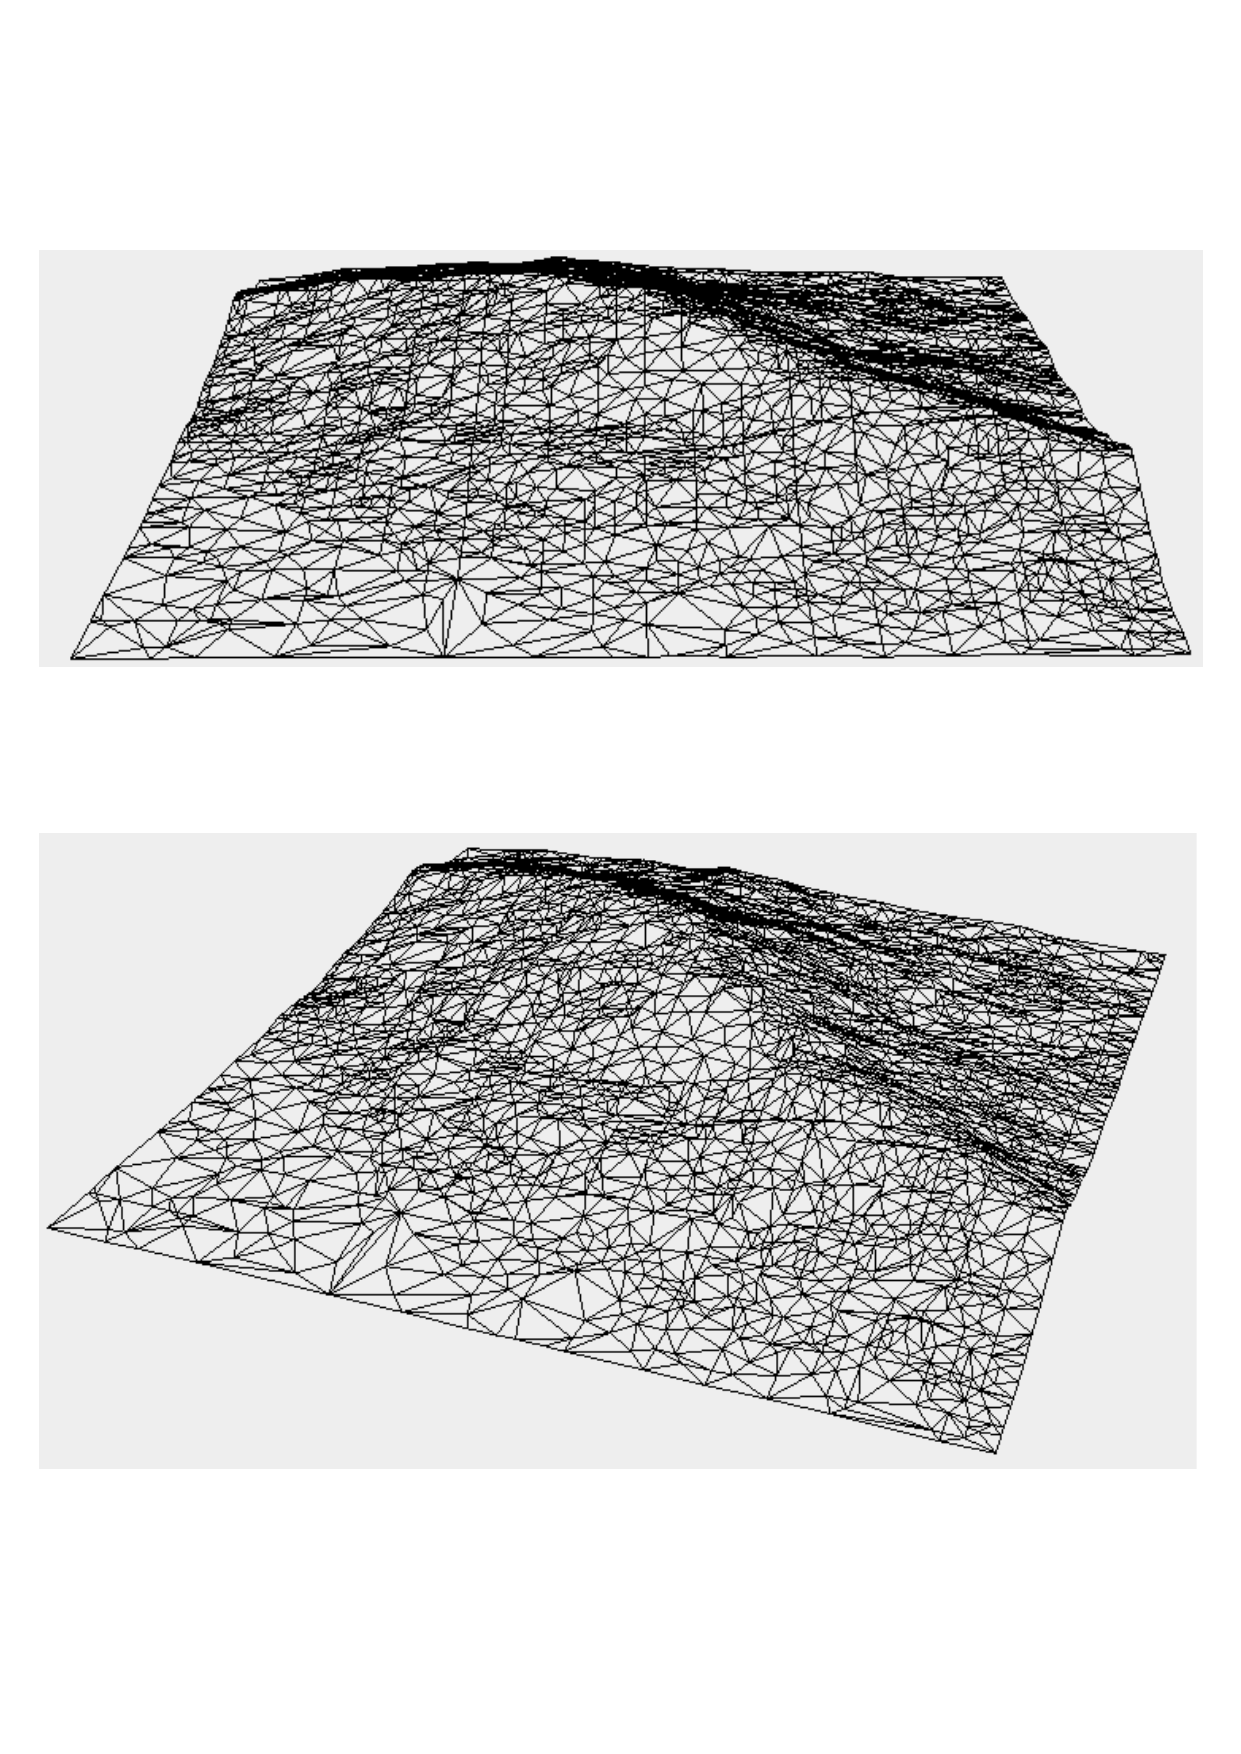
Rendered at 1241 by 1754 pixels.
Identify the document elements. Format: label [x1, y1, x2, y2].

picture [39, 250, 1203, 667]
picture [39, 833, 1197, 1469]
